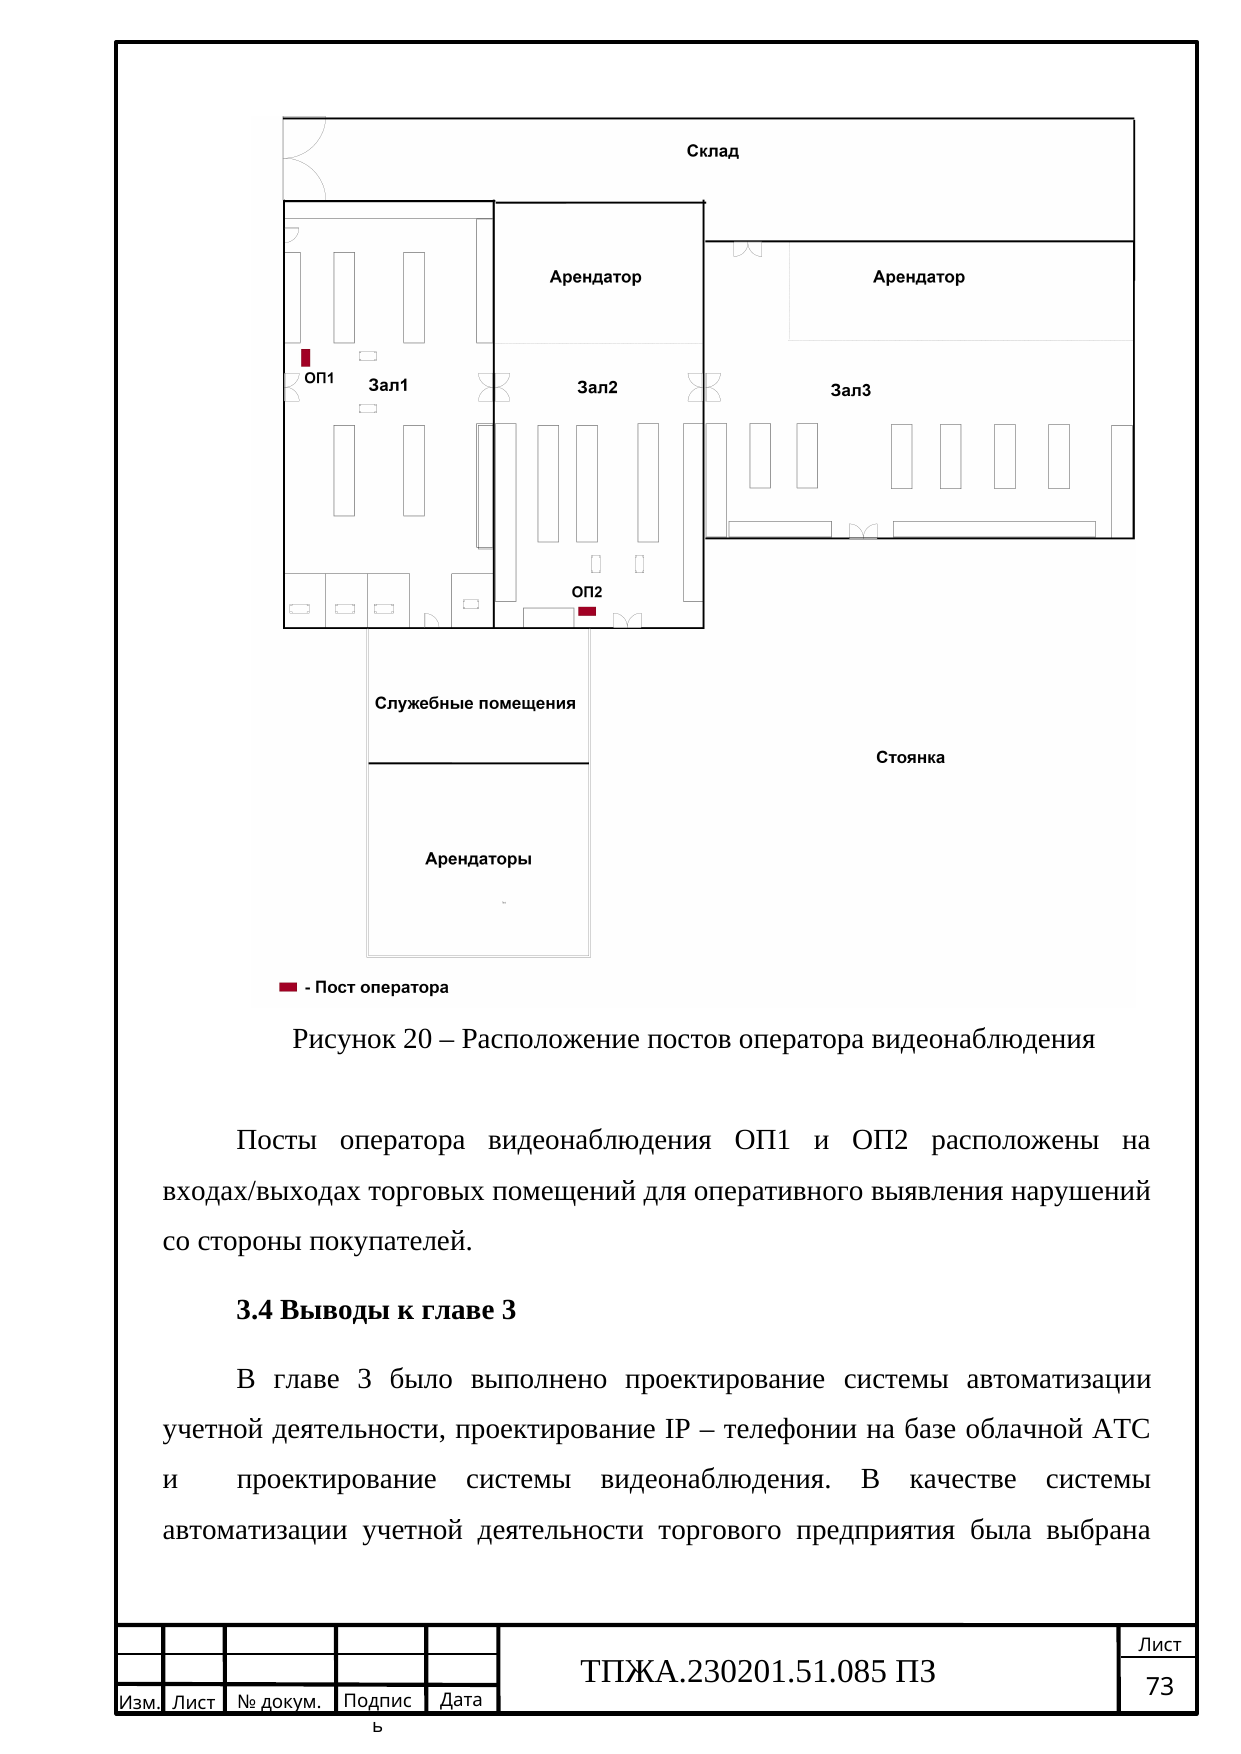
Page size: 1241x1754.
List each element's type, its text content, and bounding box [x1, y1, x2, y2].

subtitle 3.4 Выводы к главе 3 [236, 1292, 1152, 1326]
text Посты оператора видеонаблюдения ОП1 и ОП2 расположены на входах/выходах торговых помещений для оперативного выявления нарушений со стороны покупателей. [162, 1122, 1152, 1256]
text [162, 1361, 1152, 1546]
picture [251, 116, 1136, 1008]
text Рисунок 20 – Расположение постов оператора видеонаблюдения [162, 1022, 1152, 1055]
